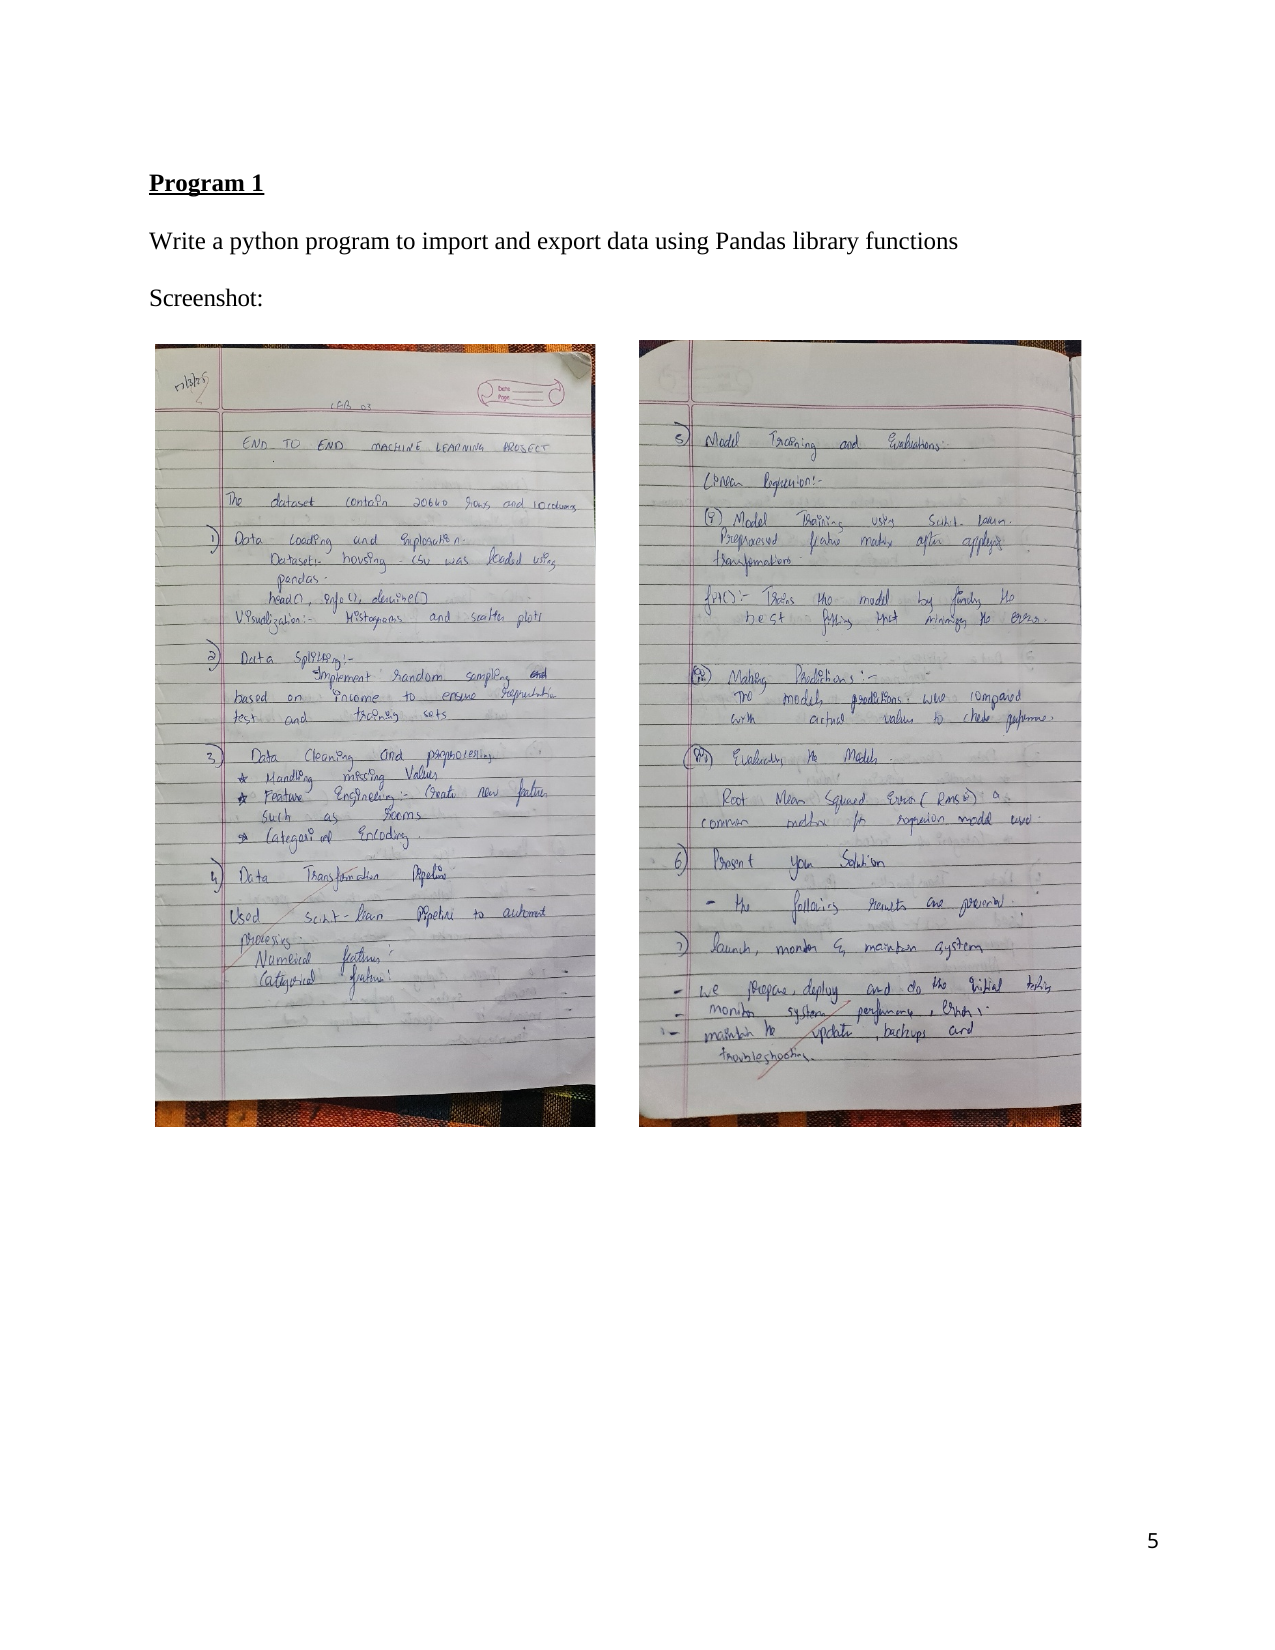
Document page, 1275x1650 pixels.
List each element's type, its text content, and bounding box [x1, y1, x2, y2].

picture [639, 340, 1082, 1127]
text Write a python program to import and export data using Pandas library functions [149, 226, 1162, 254]
subtitle Program 1 [149, 168, 1162, 197]
text Screenshot: [149, 283, 1162, 312]
picture [155, 344, 596, 1127]
